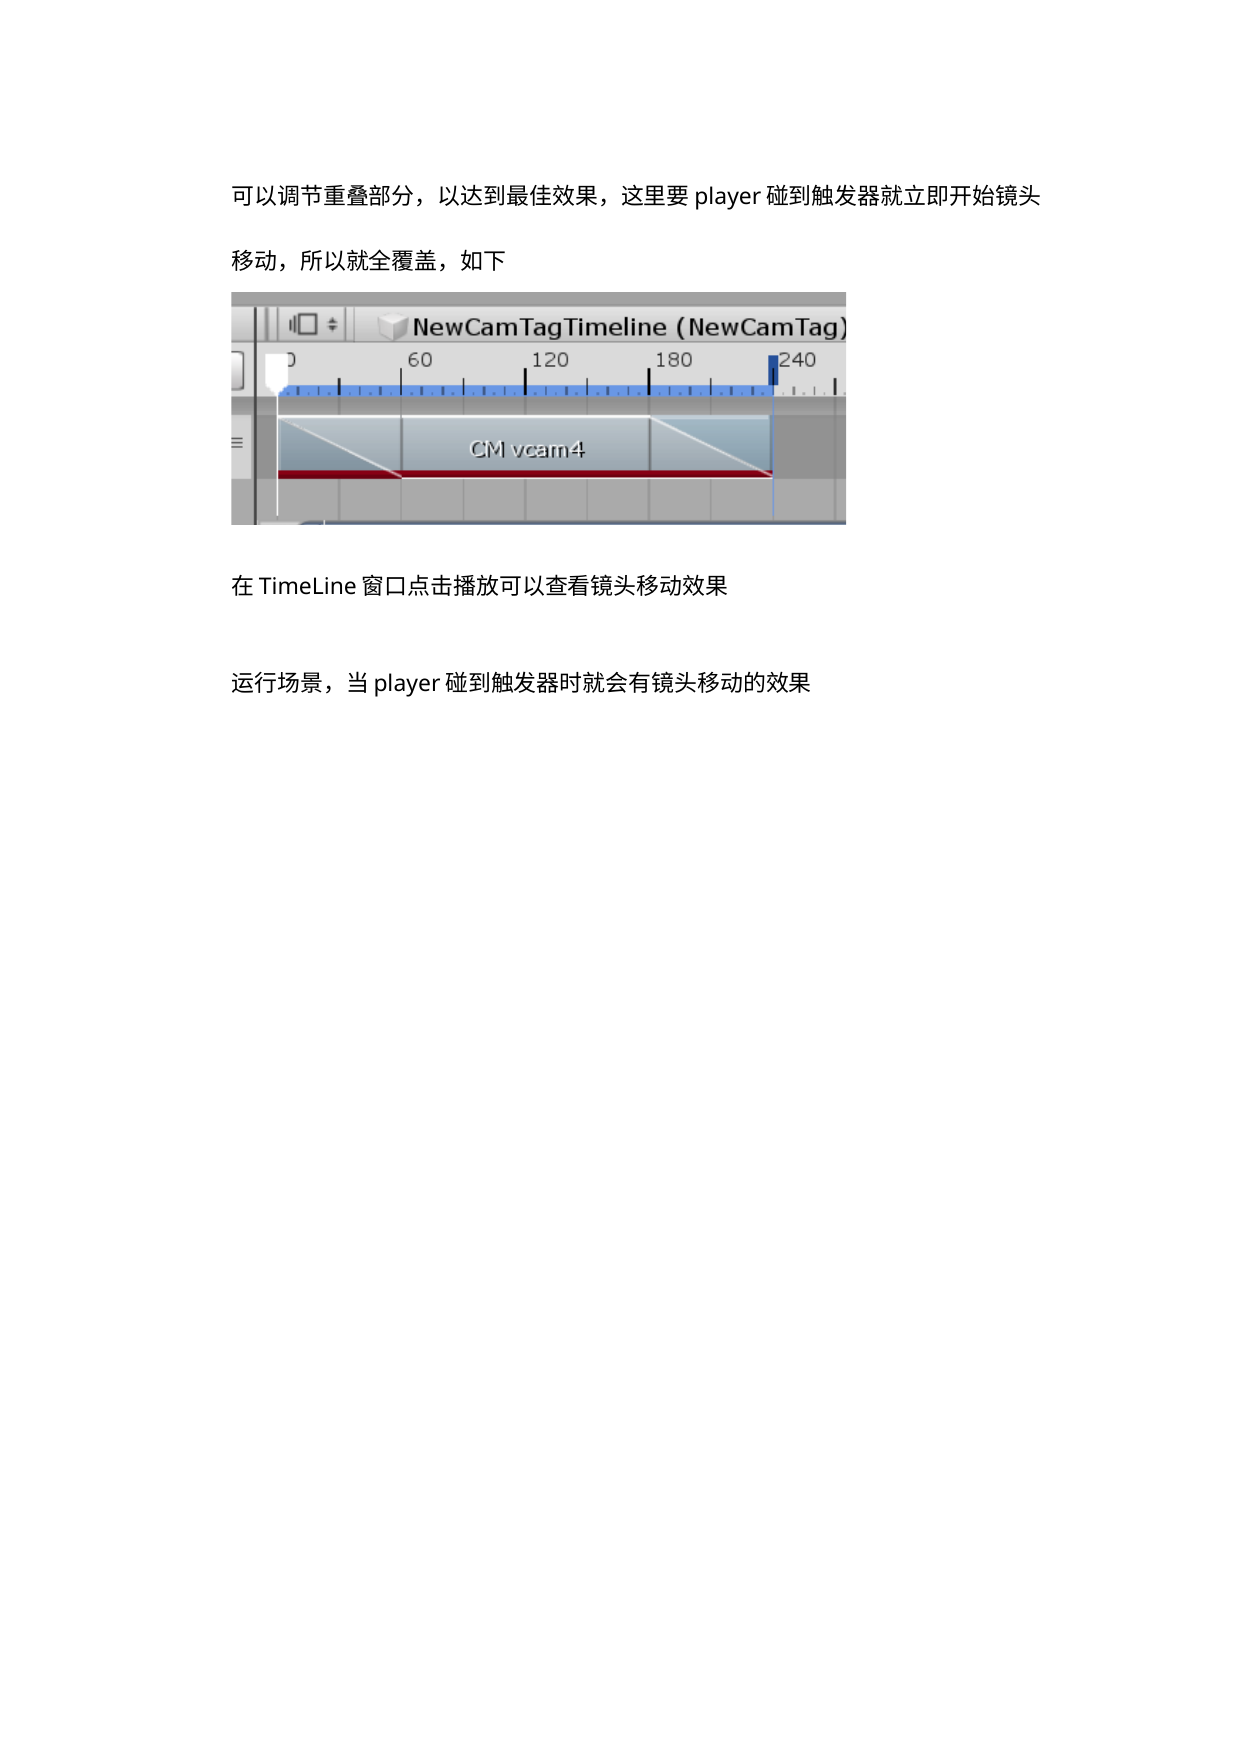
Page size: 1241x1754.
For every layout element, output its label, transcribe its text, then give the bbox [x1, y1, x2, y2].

text 运行场景，当player碰到触发器时就会有镜头移动的效果 [231, 649, 1053, 714]
text 可以调节重叠部分，以达到最佳效果，这里要player碰到触发器就立即开始镜头移动，所以就全覆盖，如下 [231, 162, 1053, 292]
text 在TimeLine窗口点击播放可以查看镜头移动效果 [231, 552, 1053, 617]
picture [231, 292, 847, 525]
